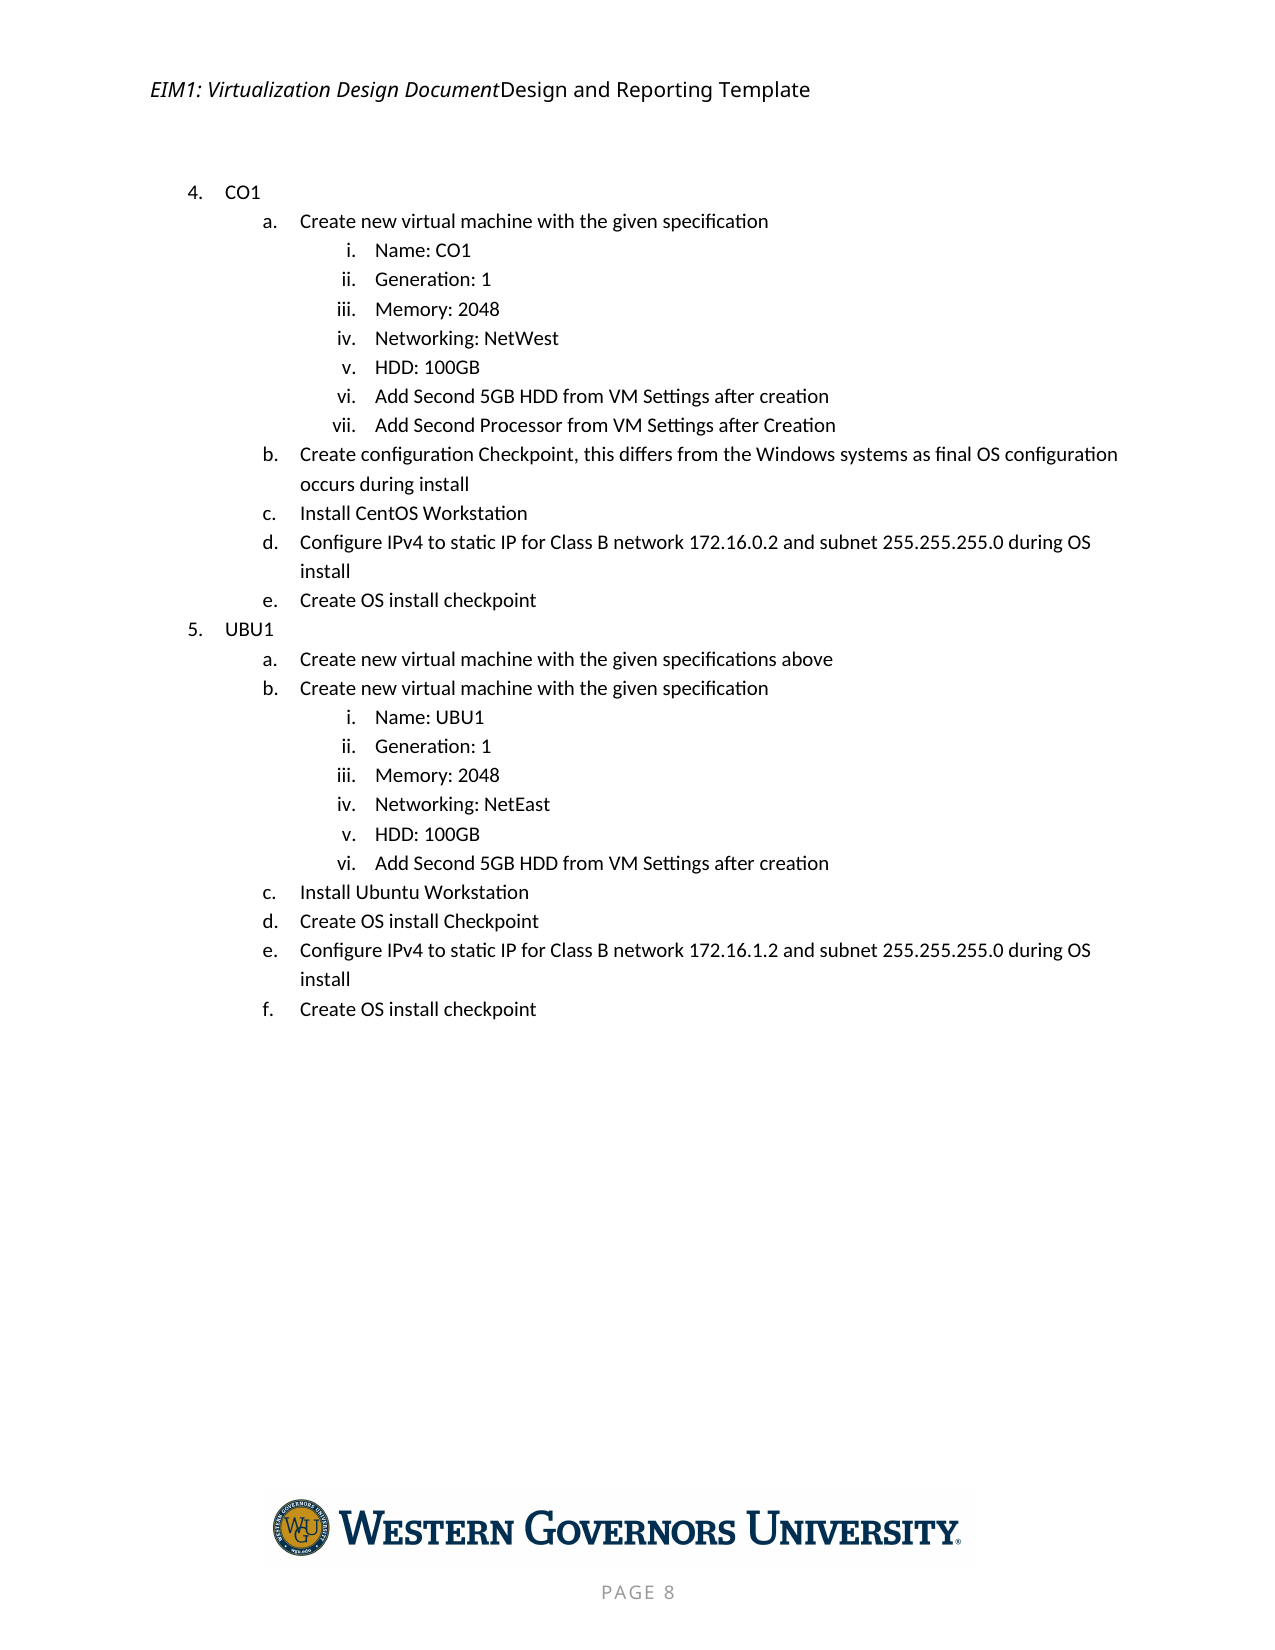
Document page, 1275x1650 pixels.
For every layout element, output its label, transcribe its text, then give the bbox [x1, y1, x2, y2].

list Generation: 1 [356, 267, 1125, 292]
list Networking: NetWest [356, 325, 1125, 350]
list Networking: NetEast [356, 792, 1125, 817]
list Configure IPv4 to static IP for Class B network 172.16.0.2 and subnet 255.255.255.0 during OS install [262, 529, 1125, 584]
list HDD: 100GB [356, 354, 1125, 379]
list Create OS install checkpoint [262, 587, 1125, 613]
list Name: UBU1 [356, 704, 1125, 729]
list Create configuration Checkpoint, this differs from the Windows systems as final OS configuration occurs during install [262, 442, 1125, 496]
list Add Second 5GB HDD from VM Settings after creation [356, 850, 1125, 875]
list Create new virtual machine with the given specification [262, 208, 1125, 234]
list CO1 [187, 179, 1125, 204]
list Create new virtual machine with the given specifications above [262, 646, 1125, 671]
list Create OS install Checkpoint [262, 908, 1125, 934]
list Install CentOS Workstation [262, 500, 1125, 525]
list Name: CO1 [356, 237, 1125, 263]
list Create new virtual machine with the given specification [262, 675, 1125, 700]
list Create OS install checkpoint [262, 996, 1125, 1021]
list Add Second Processor from VM Settings after Creation [356, 412, 1125, 438]
list Memory: 2048 [356, 296, 1125, 321]
list Memory: 2048 [356, 762, 1125, 788]
list HDD: 100GB [356, 821, 1125, 846]
list Add Second 5GB HDD from VM Settings after creation [356, 383, 1125, 409]
list Install Ubuntu Workstation [262, 879, 1125, 904]
picture [263, 1488, 974, 1567]
list Generation: 1 [356, 733, 1125, 759]
list UBU1 [187, 617, 1125, 642]
list Configure IPv4 to static IP for Class B network 172.16.1.2 and subnet 255.255.255.0 during OS install [262, 937, 1125, 992]
